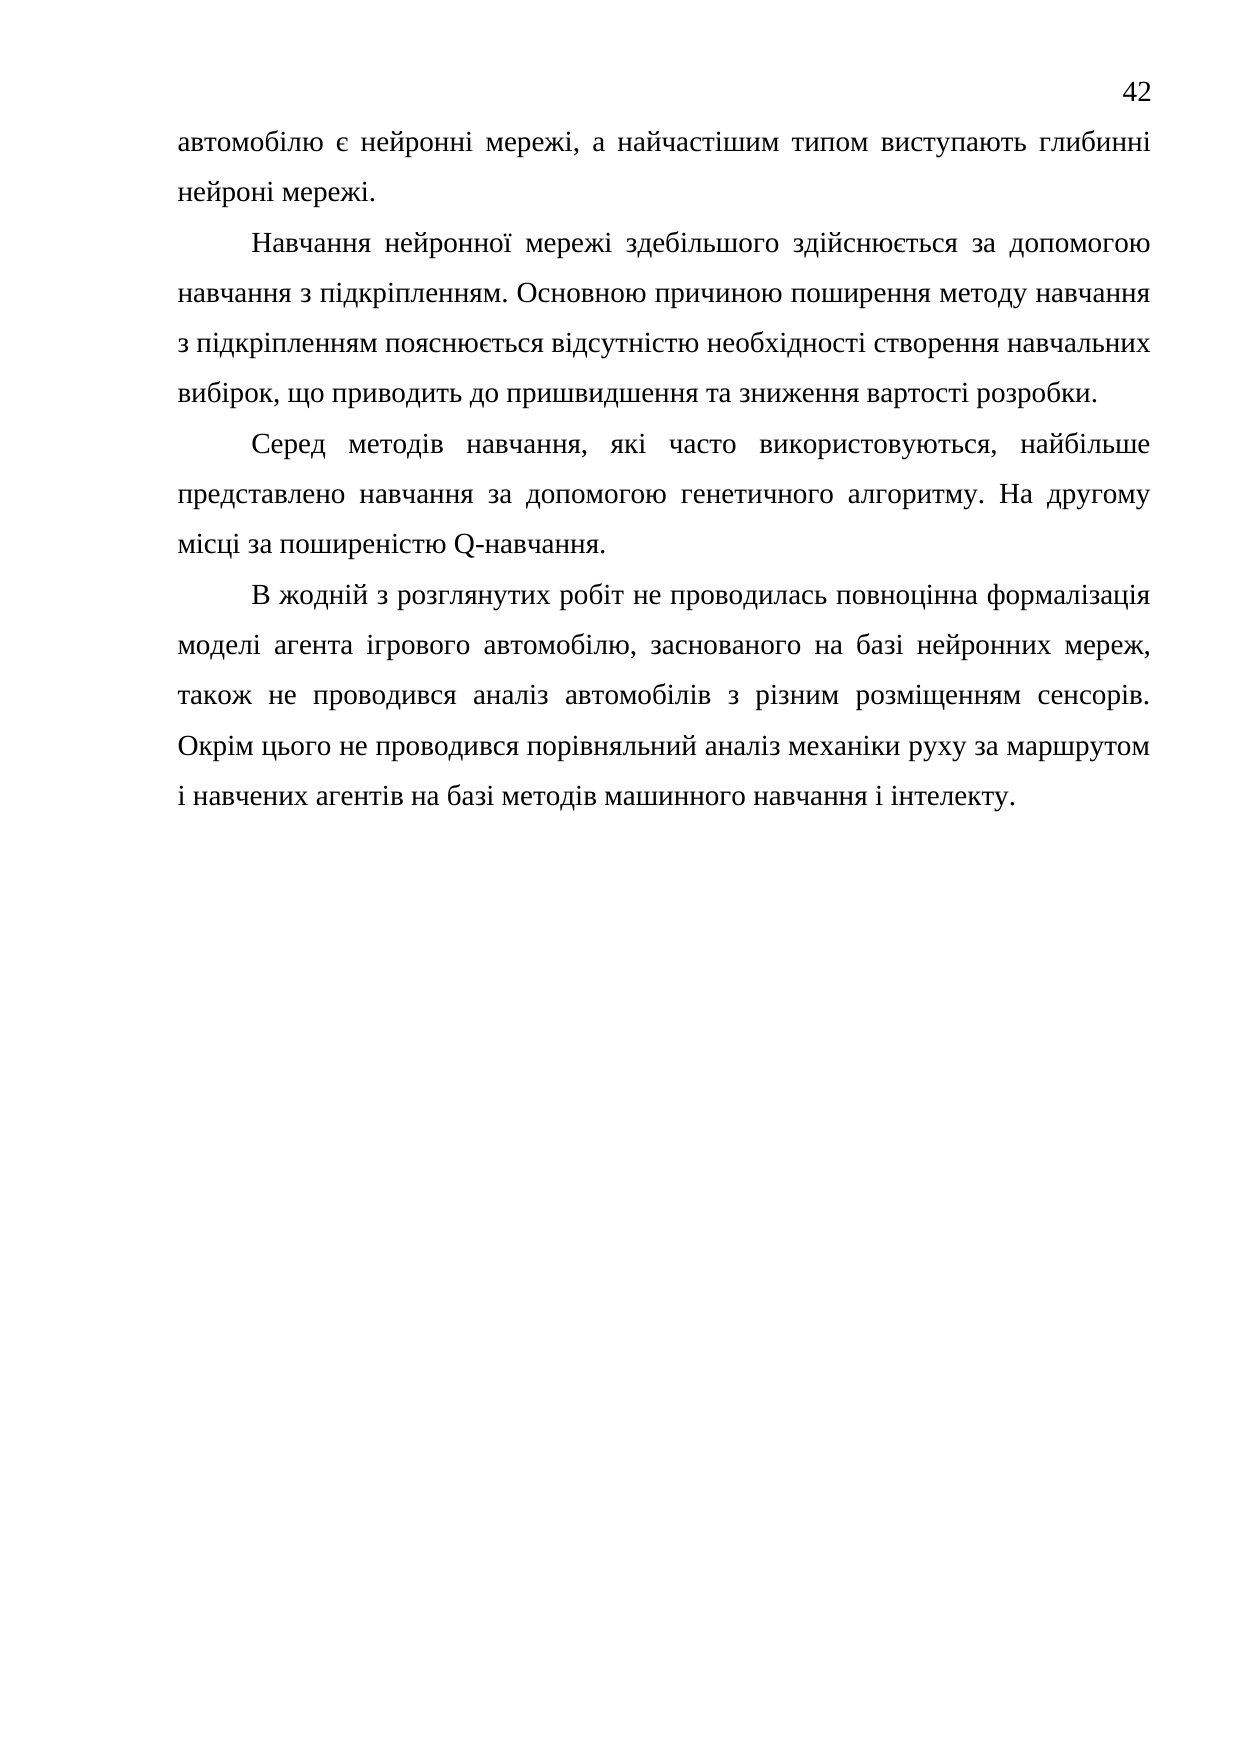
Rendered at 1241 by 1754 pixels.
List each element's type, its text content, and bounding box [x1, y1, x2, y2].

text В жодній з розглянутих робіт не проводилась повноцінна формалізація моделі агента ігрового автомобілю, заснованого на базі нейронних мереж, також не проводився аналіз автомобілів з різним розміщенням сенсорів. Окрім цього не проводився порівняльний аналіз механіки руху за маршрутом і навчених агентів на базі методів машинного навчання і інтелекту. [177, 577, 1152, 812]
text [177, 124, 1152, 208]
text Серед методів навчання, які часто використовуються, найбільше представлено навчання за допомогою генетичного алгоритму. На другому місці за поширеністю Q-навчання. [177, 426, 1152, 560]
text Навчання нейронної мережі здебільшого здійснюється за допомогою навчання з підкріпленням. Основною причиною поширення методу навчання з підкріпленням пояснюється відсутністю необхідності створення навчальних вибірок, що приводить до пришвидшення та зниження вартості розробки. [177, 225, 1152, 409]
